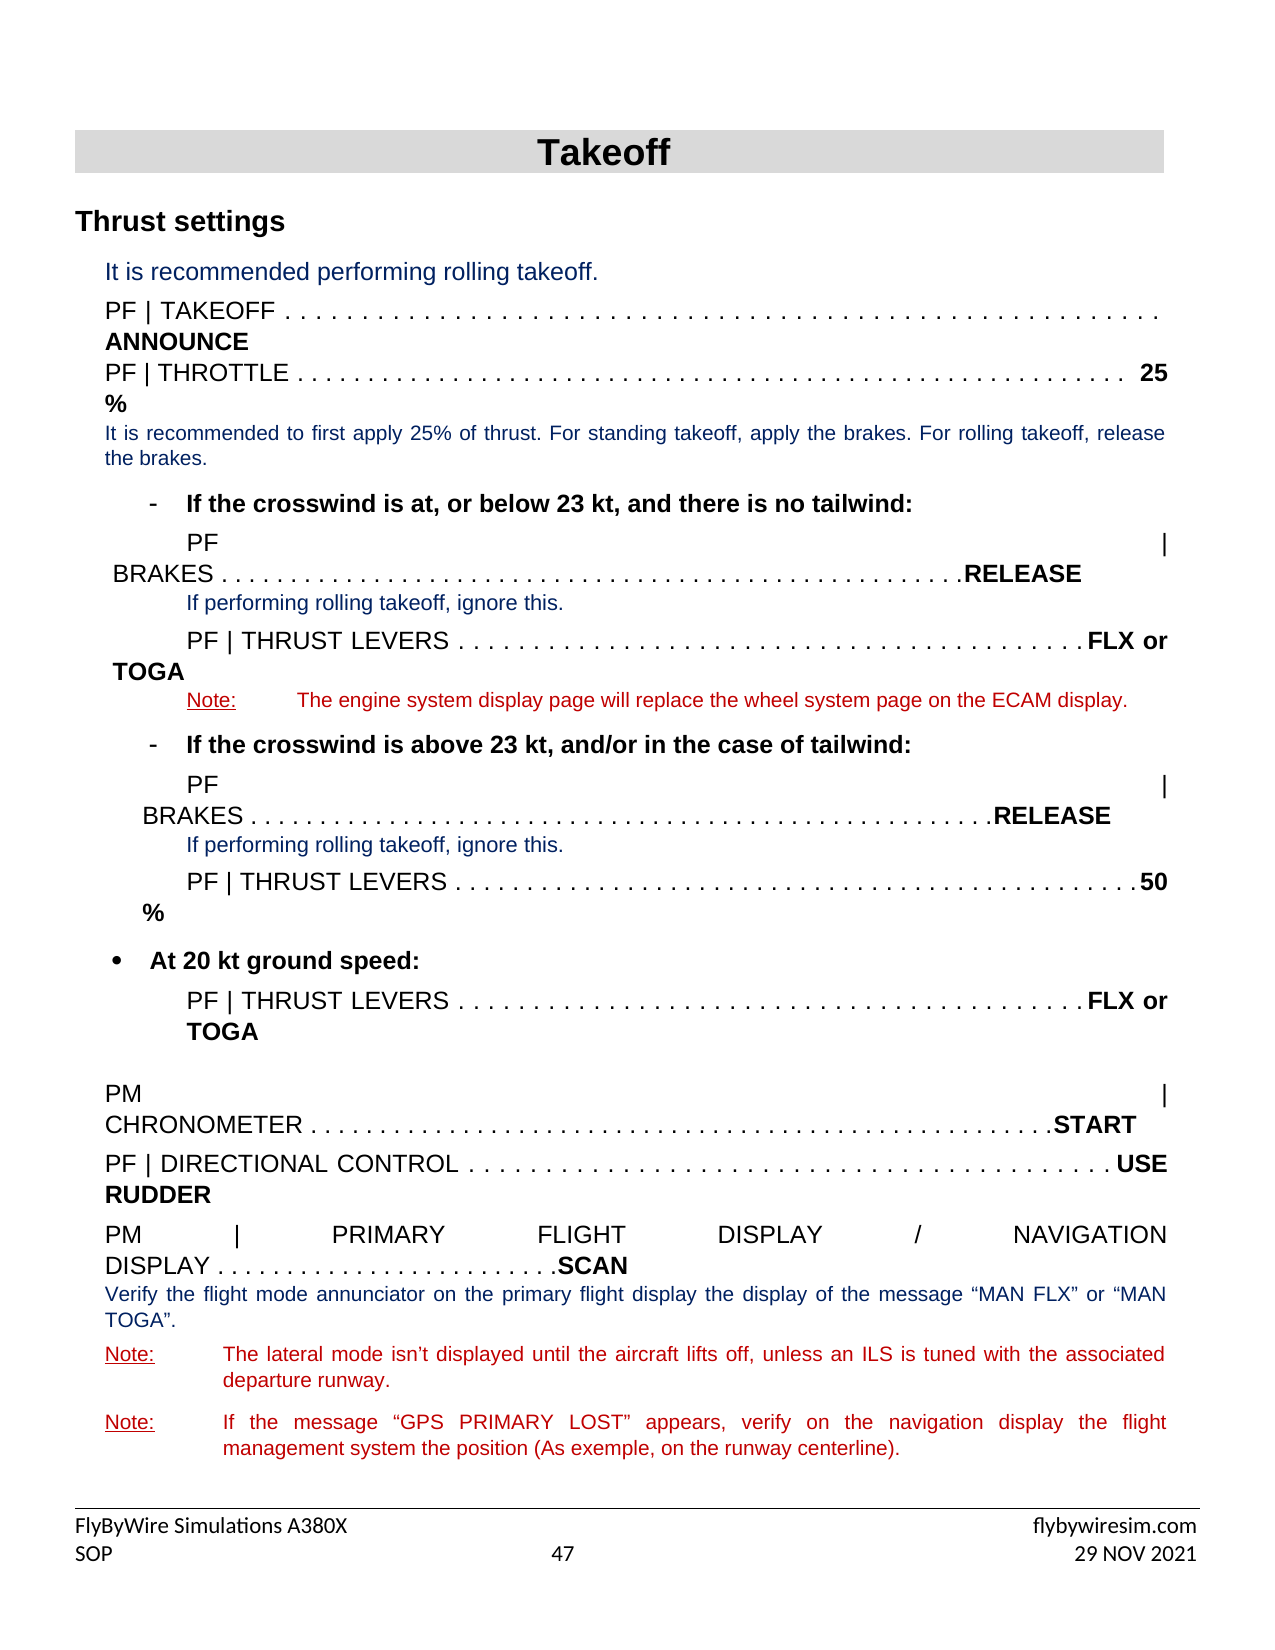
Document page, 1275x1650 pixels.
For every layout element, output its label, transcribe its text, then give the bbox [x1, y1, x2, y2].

text PF | THRUST LEVERS . . . . . . . . . . . . . . . . . . . . . . . . . . . . . . . . . . . . . . . . . .FLX or TOGA [112, 626, 1168, 686]
text If performing rolling takeoff, ignore this. [112, 832, 1168, 857]
list If the crosswind is above 23 kt, and/or in the case of tailwind: [149, 730, 1168, 759]
table_header Takeoff [75, 130, 1164, 173]
text It is recommended performing rolling takeoff. [104, 257, 1168, 286]
text PF | TAKEOFF . . . . . . . . . . . . . . . . . . . . . . . . . . . . . . . . . . . . . . . . . . . . . . . . . . . . . . . . . ANNOUNCE [104, 296, 1168, 356]
text PF | THRUST LEVERS . . . . . . . . . . . . . . . . . . . . . . . . . . . . . . . . . . . . . . . . . .FLX or TOGA [186, 986, 1168, 1045]
text Thrust settings [75, 204, 1168, 237]
text Note: The engine system display page will replace the wheel system page on the ECAM display. [112, 688, 1168, 712]
text PF | BRAKES . . . . . . . . . . . . . . . . . . . . . . . . . . . . . . . . . . . . . . . . . . . . . . . . . . . . . .RELEASE [112, 528, 1168, 588]
list If the crosswind is at, or below 23 kt, and there is no tailwind: [149, 489, 1168, 517]
text PF | BRAKES . . . . . . . . . . . . . . . . . . . . . . . . . . . . . . . . . . . . . . . . . . . . . . . . . . . . . .RELEASE [142, 770, 1168, 829]
text PF | THRUST LEVERS . . . . . . . . . . . . . . . . . . . . . . . . . . . . . . . . . . . . . . . . . . . . . . . .50 % [142, 867, 1168, 927]
text PM | PRIMARY FLIGHT DISPLAY / NAVIGATION DISPLAY . . . . . . . . . . . . . . . . . . . . . . . . .SCAN [104, 1219, 1168, 1279]
text PM | CHRONOMETER . . . . . . . . . . . . . . . . . . . . . . . . . . . . . . . . . . . . . . . . . . . . . . . . . . . . . .START [104, 1079, 1168, 1138]
text PF | DIRECTIONAL CONTROL . . . . . . . . . . . . . . . . . . . . . . . . . . . . . . . . . . . . . . . . . .USE RUDDER [104, 1149, 1168, 1209]
text PF | THROTTLE . . . . . . . . . . . . . . . . . . . . . . . . . . . . . . . . . . . . . . . . . . . . . . . . . . . . . . . . . . . 25 % [104, 358, 1168, 418]
text Note: The lateral mode isn’t displayed until the aircraft lifts off, unless an ILS is tuned with the associated departure runway. [104, 1342, 1168, 1391]
text Verify the flight mode annunciator on the primary flight display the display of the message “MAN FLX” or “MAN TOGA”. [104, 1282, 1168, 1331]
text If performing rolling takeoff, ignore this. [112, 590, 1168, 615]
text Note: If the message “GPS PRIMARY LOST” appears, verify on the navigation display the flight management system the position (As exemple, on the runway centerline). [104, 1410, 1168, 1460]
text It is recommended to first apply 25% of thrust. For standing takeoff, apply the brakes. For rolling takeoff, release the brakes. [104, 420, 1168, 470]
list At 20 kt ground speed: [112, 946, 1168, 975]
